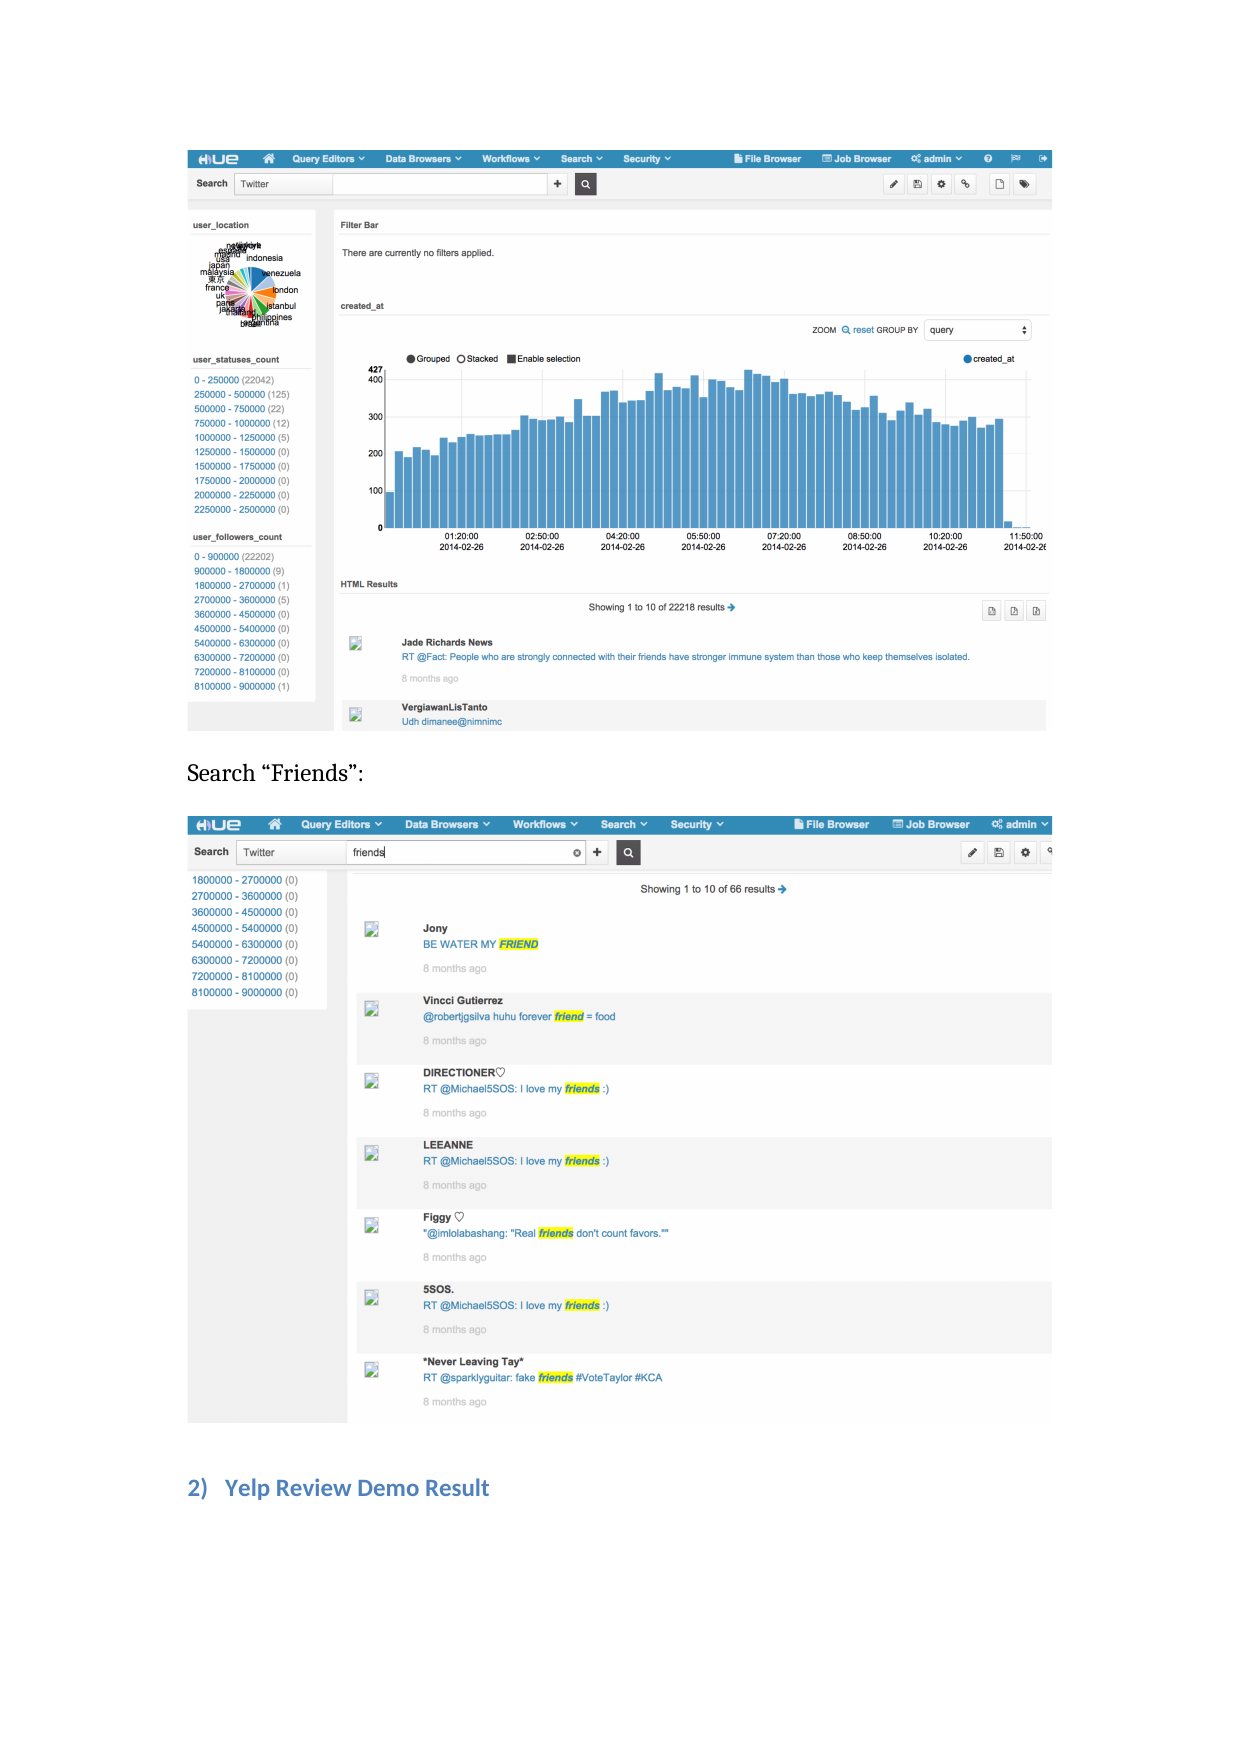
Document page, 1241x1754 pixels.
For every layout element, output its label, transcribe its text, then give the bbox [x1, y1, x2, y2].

subtitle Yelp Review Demo Result [187, 1472, 1053, 1502]
picture [187, 816, 1053, 1423]
picture [187, 150, 1053, 731]
text Search “Friends”: [187, 759, 1053, 788]
